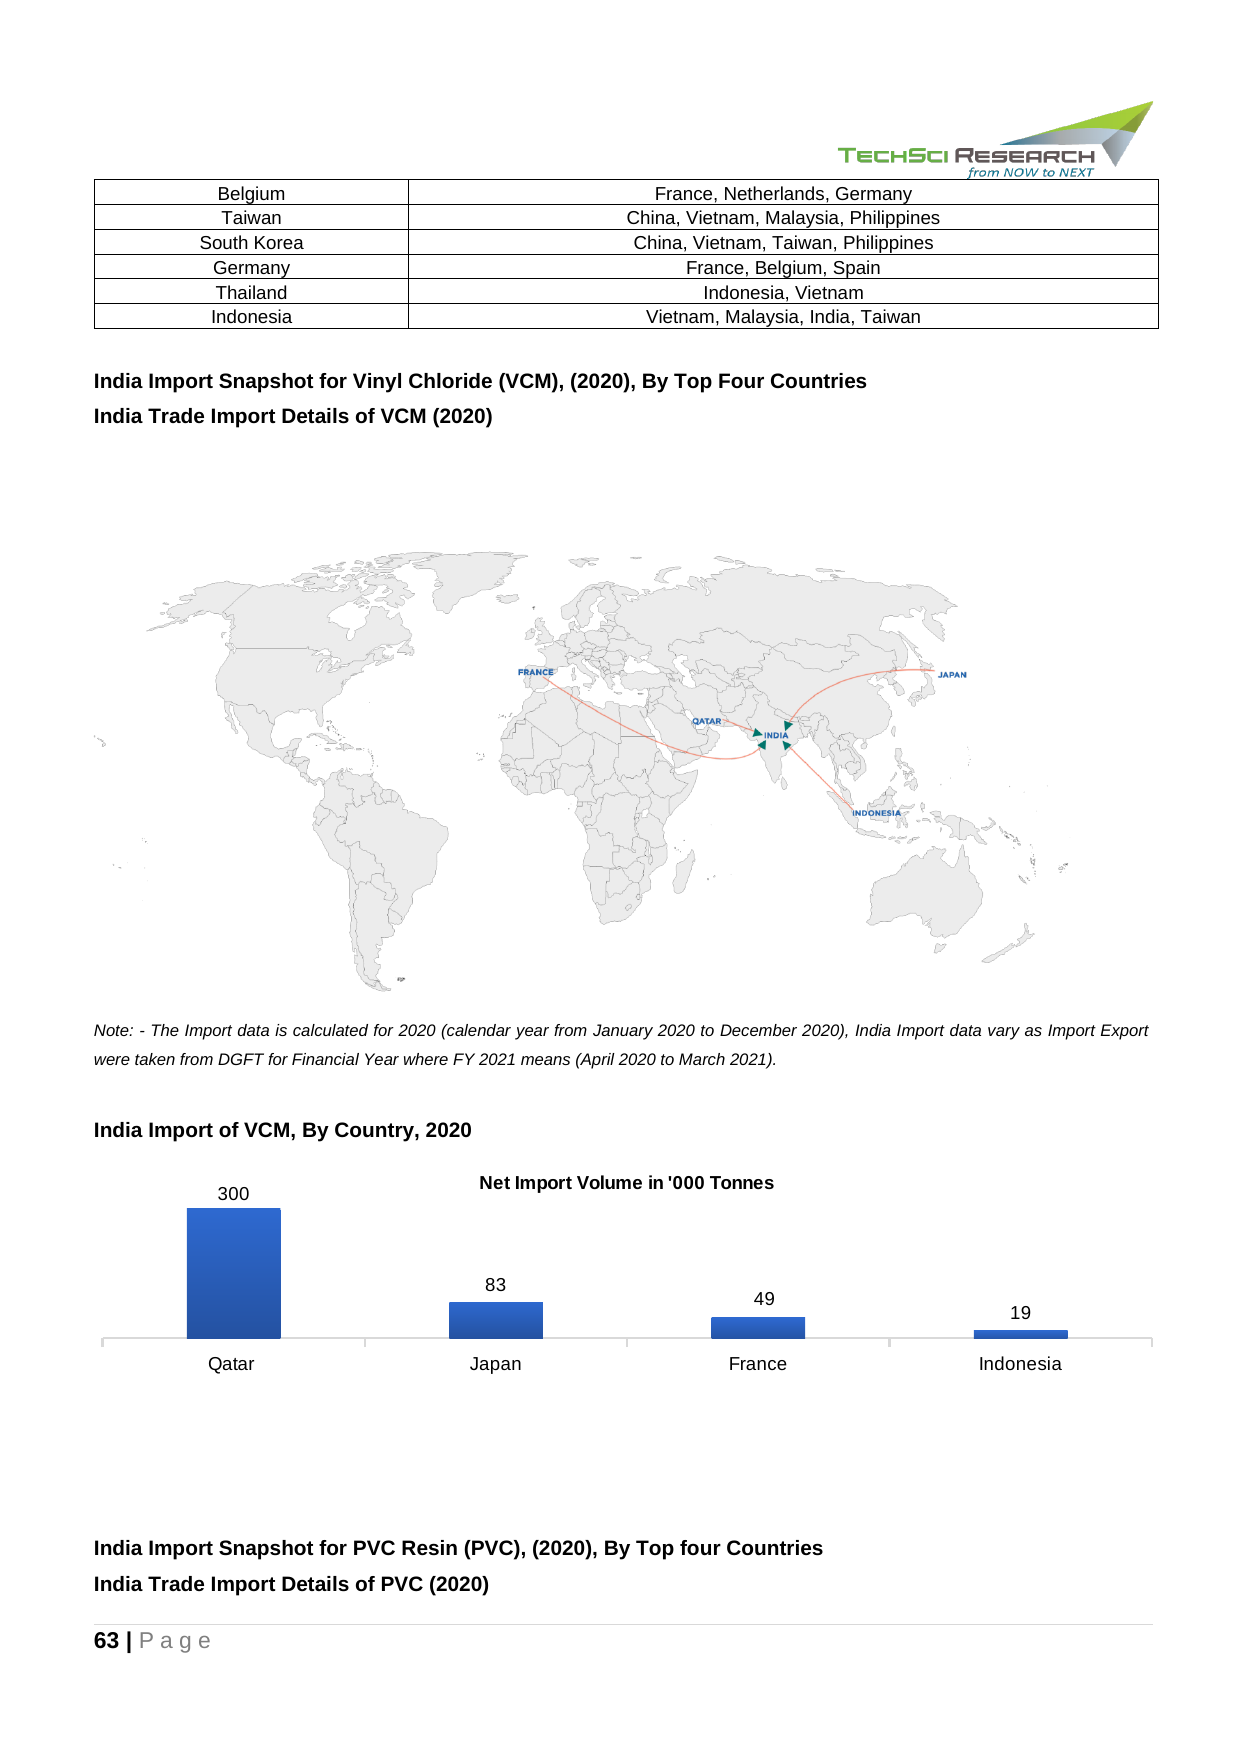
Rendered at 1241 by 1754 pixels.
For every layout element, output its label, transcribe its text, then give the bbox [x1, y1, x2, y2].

text India Trade Import Details of VCM (2020) [94, 404, 1153, 428]
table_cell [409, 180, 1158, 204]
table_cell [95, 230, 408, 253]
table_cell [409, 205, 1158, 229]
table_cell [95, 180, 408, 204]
picture [835, 100, 1154, 179]
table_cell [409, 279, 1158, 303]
text India Import Snapshot for Vinyl Chloride (VCM), (2020), By Top Four Countries [94, 368, 1153, 392]
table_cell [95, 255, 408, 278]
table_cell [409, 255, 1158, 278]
text Note: - The Import data is calculated for 2020 (calendar year from January 2020 to December 2020), India Import data vary as Import Export were taken from DGFT for Financial Year where FY 2021 means (April 2020 to March 2021). [94, 1021, 1153, 1069]
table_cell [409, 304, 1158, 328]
text India Import Snapshot for PVC Resin (PVC), (2020), By Top four Countries [94, 1536, 1153, 1560]
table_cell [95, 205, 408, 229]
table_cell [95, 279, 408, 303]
text India Trade Import Details of PVC (2020) [94, 1572, 1153, 1596]
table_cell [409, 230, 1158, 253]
text India Import of VCM, By Country, 2020 [94, 1118, 1153, 1142]
picture [93, 440, 1154, 1008]
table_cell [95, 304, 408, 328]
